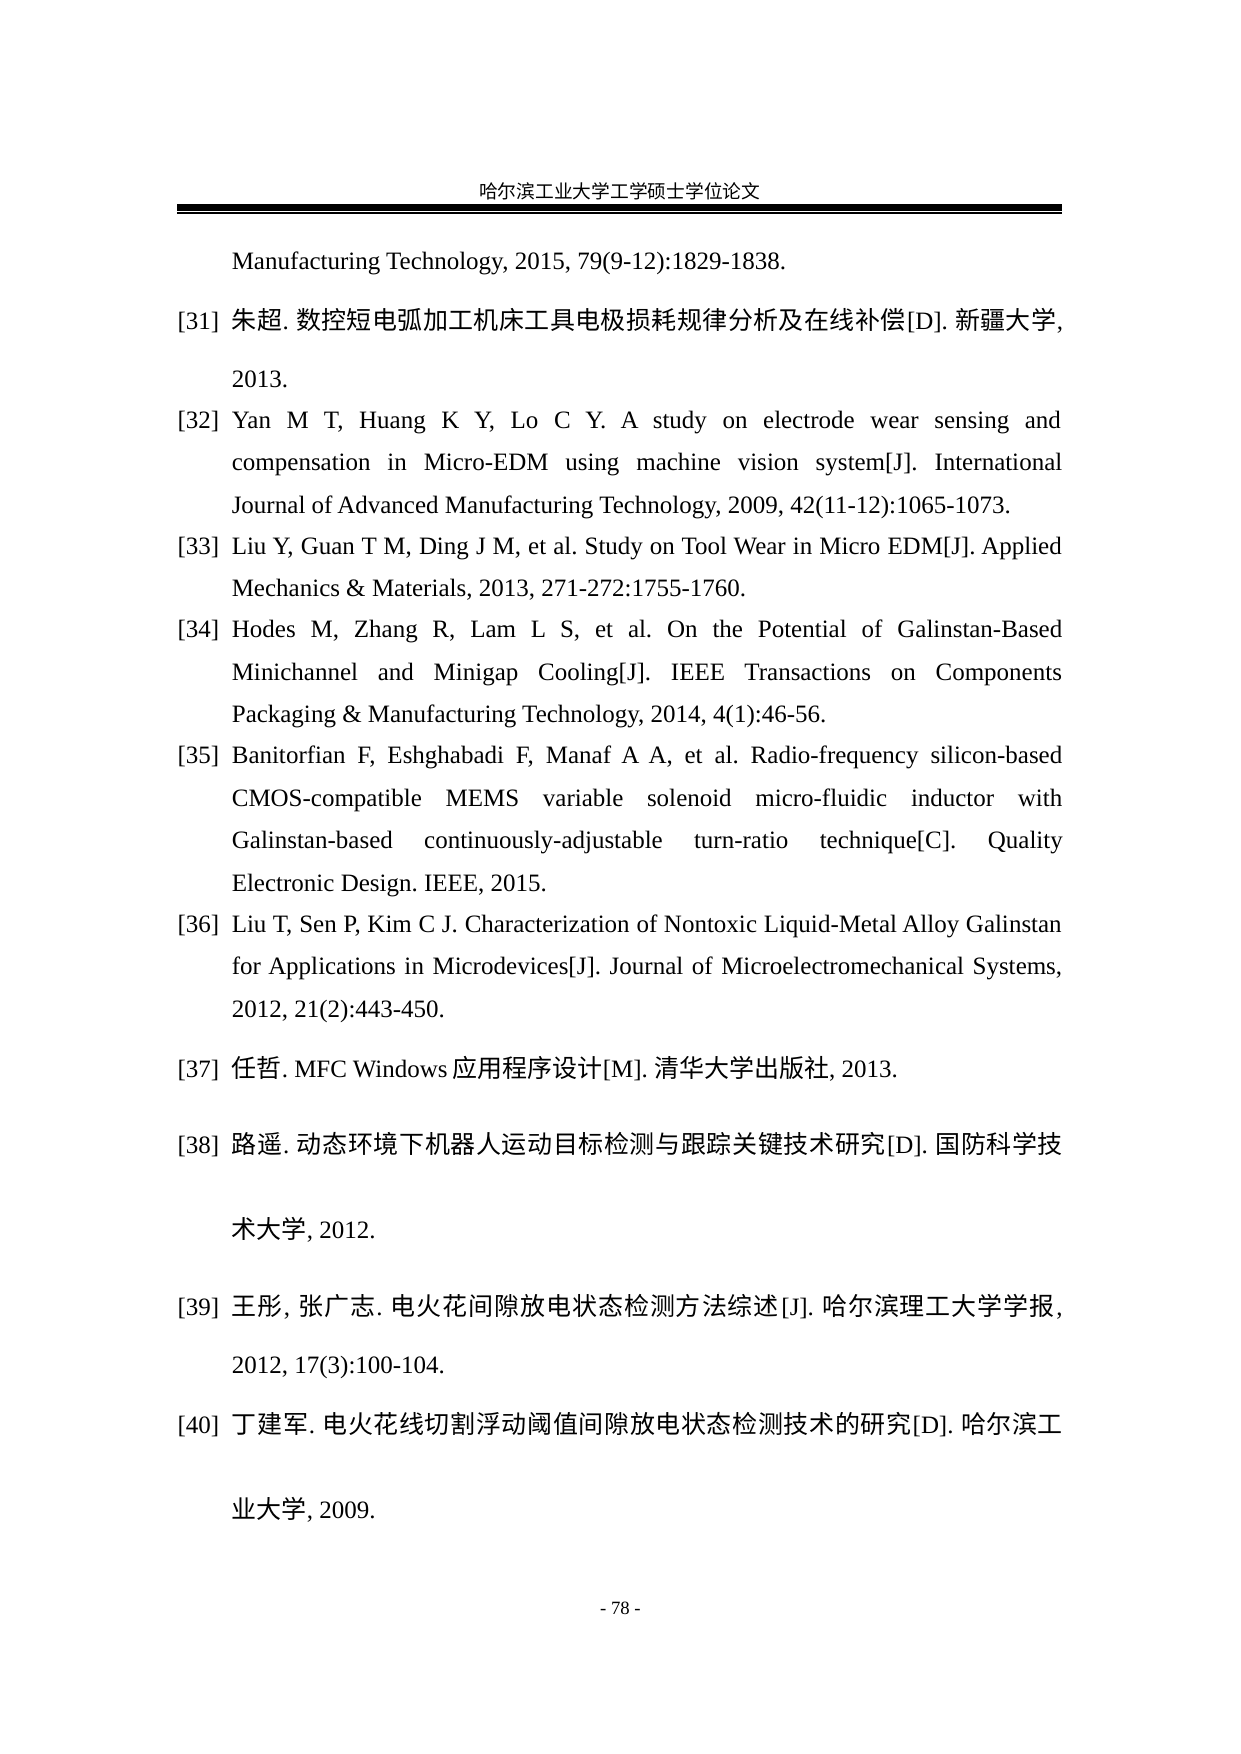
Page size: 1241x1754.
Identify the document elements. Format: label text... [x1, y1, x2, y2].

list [177, 244, 1063, 278]
list Banitorfian F, Eshghabadi F, Manaf A A, et al. Radio-frequency silicon-based CMOS-compatible MEMS variable solenoid micro-fluidic inductor with Galinstan-based continuously-adjustable turn-ratio technique[C]. Quality Electronic Design. IEEE, 2015. [177, 738, 1063, 899]
list 路遥. 动态环境下机器人运动目标检测与跟踪关键技术研究[D]. 国防科学技术大学, 2012. [177, 1109, 1063, 1262]
list 王彤, 张广志. 电火花间隙放电状态检测方法综述[J]. 哈尔滨理工大学学报, 2012, 17(3):100-104. [177, 1271, 1063, 1381]
list Liu Y, Guan T M, Ding J M, et al. Study on Tool Wear in Micro EDM[J]. Applied Mechanics & Materials, 2013, 271-272:1755-1760. [177, 528, 1063, 605]
list 任哲. MFC Windows应用程序设计[M]. 清华大学出版社, 2013. [177, 1032, 1063, 1100]
list Hodes M, Zhang R, Lam L S, et al. On the Potential of Galinstan-Based Minichannel and Minigap Cooling[J]. IEEE Transactions on Components Packaging & Manufacturing Technology, 2014, 4(1):46-56. [177, 612, 1063, 731]
list 朱超. 数控短电弧加工机床工具电极损耗规律分析及在线补偿[D]. 新疆大学, 2013. [177, 285, 1063, 395]
list Liu T, Sen P, Kim C J. Characterization of Nontoxic Liquid-Metal Alloy Galinstan for Applications in Microdevices[J]. Journal of Microelectromechanical Systems, 2012, 21(2):443-450. [177, 906, 1063, 1025]
list 丁建军. 电火花线切割浮动阈值间隙放电状态检测技术的研究[D]. 哈尔滨工业大学, 2009. [177, 1388, 1063, 1541]
list Yan M T, Huang K Y, Lo C Y. A study on electrode wear sensing and compensation in Micro-EDM using machine vision system[J]. International Journal of Advanced Manufacturing Technology, 2009, 42(11-12):1065-1073. [177, 402, 1063, 521]
